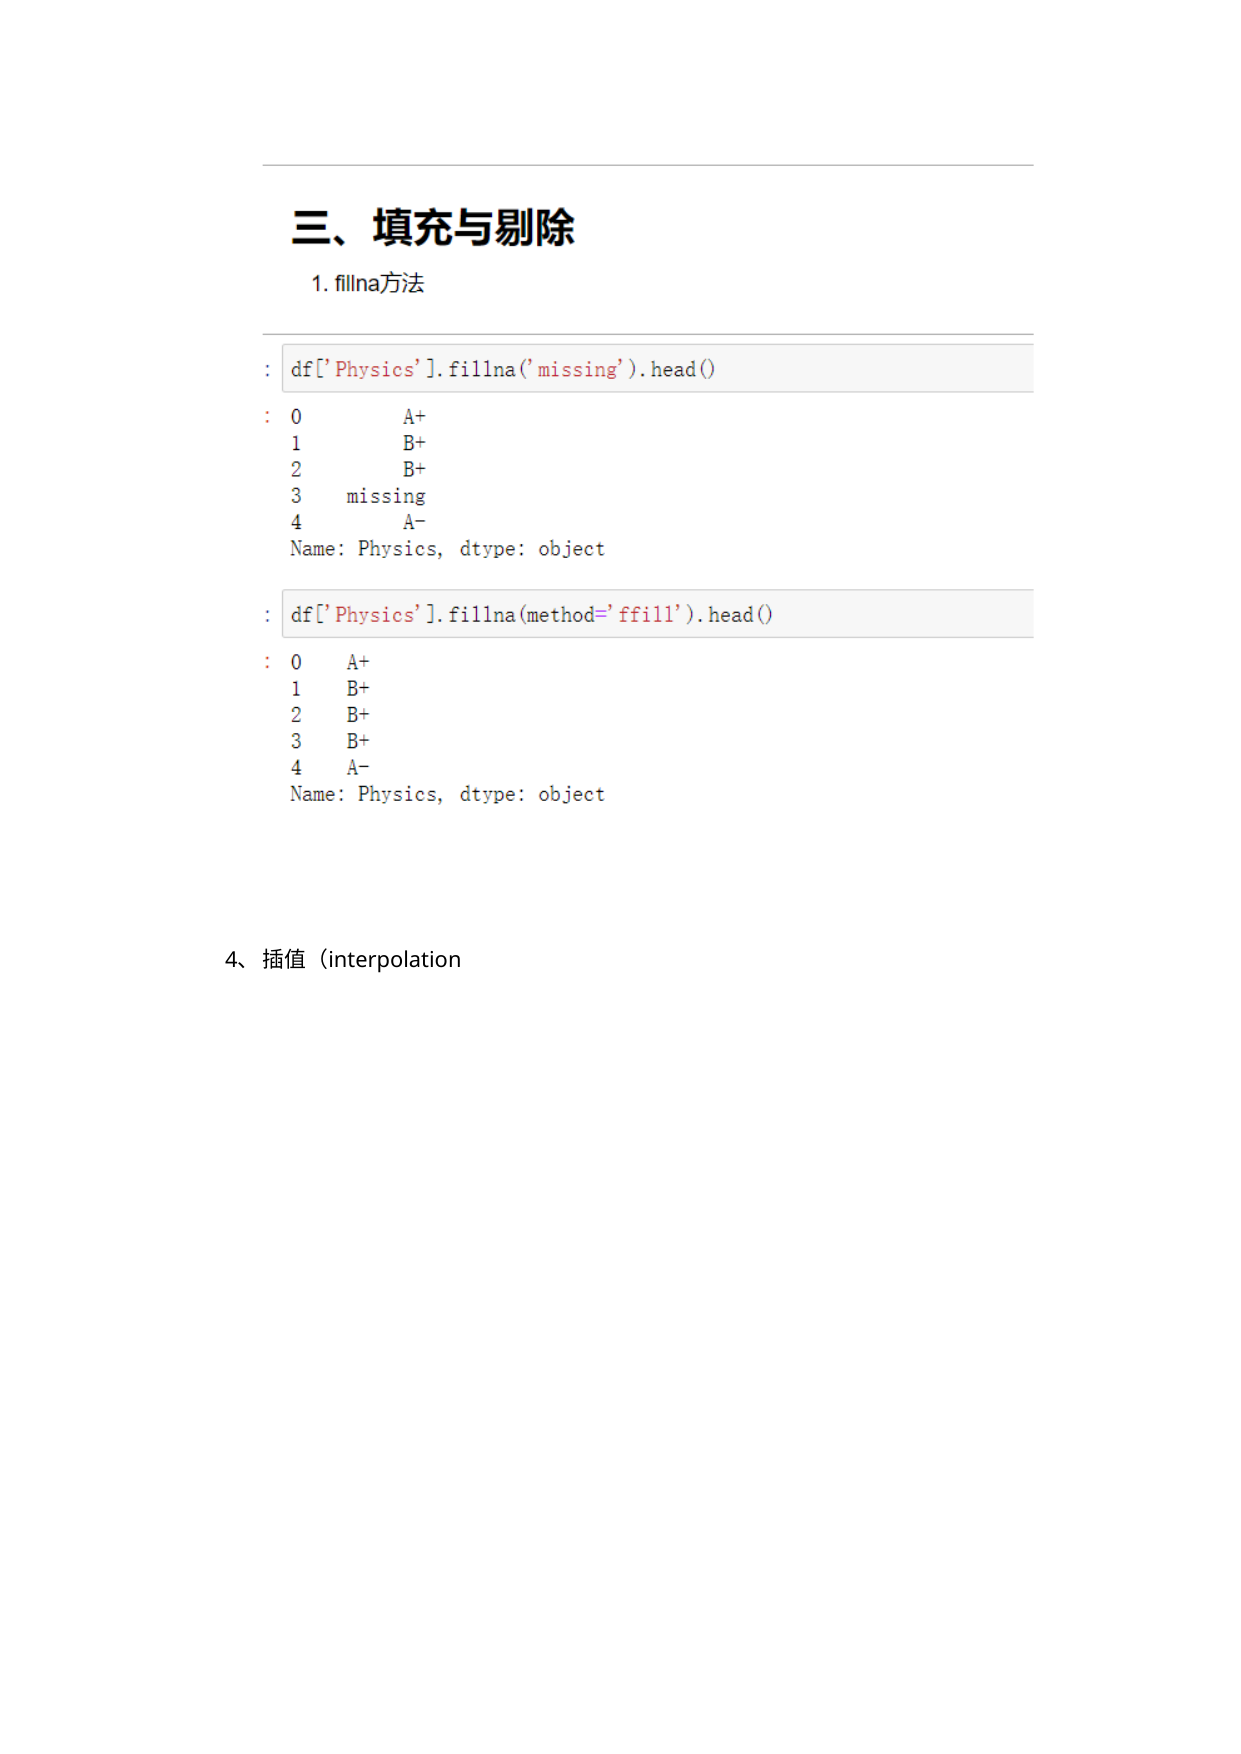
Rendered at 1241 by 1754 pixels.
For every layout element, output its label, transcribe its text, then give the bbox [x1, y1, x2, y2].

picture [262, 162, 1034, 826]
list 插值（interpolation [225, 942, 1053, 974]
